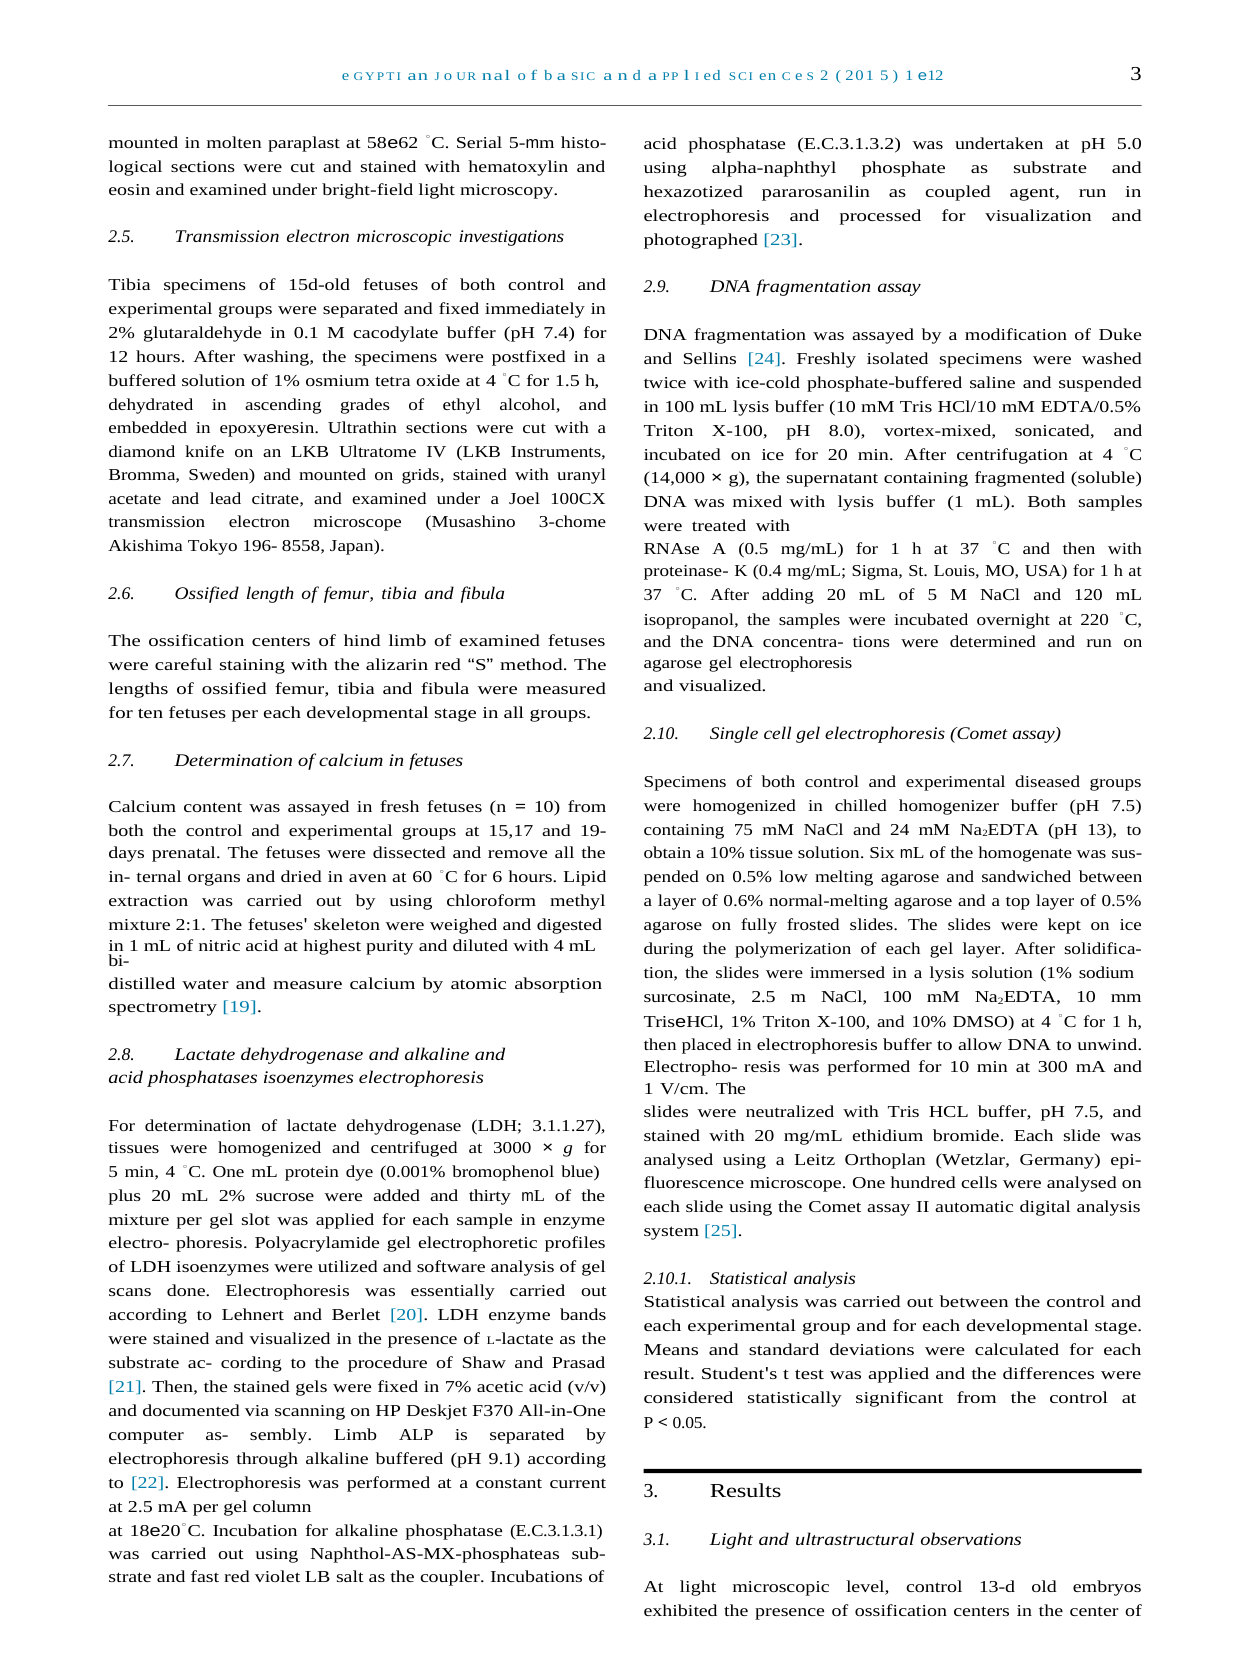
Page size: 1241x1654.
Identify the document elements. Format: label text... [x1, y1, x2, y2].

picture [460, 72, 465, 80]
text For determination of lactate dehydrogenase (LDH; 3.1.1.27), tissues were homogenized and centrifuged at 3000 × g for 5 min, 4 ◦C. One mL protein dye (0.001% bromophenol blue) [108, 1116, 606, 1182]
subtitle Light and ultrastructural observations [643, 1528, 1153, 1549]
picture [605, 73, 611, 80]
subtitle Transmission electron microscopic investigations [108, 226, 610, 247]
picture [376, 72, 383, 80]
text acid phosphatase (E.C.3.1.3.2) was undertaken at pH 5.0 using alpha-naphthyl phosphate as substrate and hexazotized pararosanilin as coupled agent, run in electrophoresis and processed for visualization and photographed [23]. [643, 134, 1142, 249]
subtitle Determination of calcium in fetuses [108, 749, 610, 770]
text dehydrated in ascending grades of ethyl alcohol, and embedded in epoxyeresin. Ultrathin sections were cut with a diamond knife on an LKB Ultratome IV (LKB Instruments, Bromma, Sweden) and mounted on grids, stained with uranyl acetate and lead citrate, and examined under a Joel 100CX transmission electron microscope (Musashino 3-chome Akishima Tokyo 196- 8558, Japan). [108, 394, 606, 555]
picture [867, 70, 871, 80]
subtitle Single cell gel electrophoresis (Comet assay) [643, 723, 1153, 743]
text Tibia specimens of 15d-old fetuses of both control and experimental groups were separated and fixed immediately in 2% glutaraldehyde in 0.1 M cacodylate buffer (pH 7.4) for 12 hours. After washing, the specimens were postfixed in a buffered solution of 1% osmium tetra oxide at 4 ◦C for 1.5 h, [108, 271, 606, 391]
picture [158, 1476, 162, 1490]
picture [721, 1225, 728, 1231]
picture [782, 72, 789, 80]
text surcosinate, 2.5 m NaCl, 100 mM Na2EDTA, 10 mm TriseHCl, 1% Triton X-100, and 10% DMSO) at 4 ◦C for 1 h, then placed in electrophoresis buffer to allow DNA to unwind. Electropho- resis was performed for 10 min at 300 mA and 1 V/cm. The [643, 987, 1142, 1098]
subtitle DNA fragmentation assay [643, 276, 1153, 296]
text at 18e20◦C. Incubation for alkaline phosphatase (E.C.3.1.3.1) [108, 1521, 610, 1540]
text in 1 mL of nitric acid at highest purity and diluted with 4 mL bi- [108, 939, 610, 969]
picture [633, 70, 639, 80]
subtitle Results [643, 1472, 1153, 1501]
text mounted in molten paraplast at 58e62 ◦C. Serial 5-mm histo- logical sections were cut and stained with hematoxylin and eosin and examined under bright-field light microscopy. [108, 131, 606, 199]
text Statistical analysis was carried out between the control and each experimental group and for each developmental stage. Means and standard deviations were calculated for each result. Student's t test was applied and the differences were considered statistically significant from the control at [643, 1289, 1142, 1408]
text e gypti an j o ur nal o f b a sic a n d a pp l i ed sci en c e s 2 ( 201 5 ) 1 e12 3 [342, 62, 1153, 85]
picture [354, 72, 361, 80]
text Specimens of both control and experimental diseased groups were homogenized in chilled homogenizer buffer (pH 7.5) containing 75 mM NaCl and 24 mM Na2EDTA (pH 13), to obtain a 10% tissue solution. Six mL of the homogenate was sus- pended on 0.5% low melting agarose and sandwiched between a layer of 0.6% normal-melting agarose and a top layer of 0.5% agarose on fully frosted slides. The slides were kept on ice during the polymerization of each gel layer. After solidifica- tion, the slides were immersed in a lysis solution (1% sodium [643, 771, 1142, 982]
text P < 0.05. [643, 1410, 1153, 1433]
picture [671, 72, 678, 80]
text The ossification centers of hind limb of examined fetuses were careful staining with the alizarin red “S” method. The lengths of ossified femur, tibia and fibula were measured for ten fetuses per each developmental stage in all groups. [108, 631, 606, 722]
text plus 20 mL 2% sucrose were added and thirty mL of the mixture per gel slot was applied for each sample in enzyme electro- phoresis. Polyacrylamide gel electrophoretic profiles of LDH isoenzymes were utilized and software analysis of gel scans done. Electrophoresis was essentially carried out according to Lehnert and Berlet [20]. LDH enzyme bands were stained and visualized in the presence of L-lactate as the substrate ac- cording to the procedure of Shaw and Prasad [21]. Then, the stained gels were fixed in 7% acetic acid (v/v) and documented via scanning on HP Deskjet F370 All-in-One computer as- sembly. Limb ALP is separated by electrophoresis through alkaline buffered (pH 9.1) according to [22]. Electrophoresis was performed at a constant current at 2.5 mA per gel column [108, 1185, 606, 1516]
picture [545, 70, 549, 80]
picture [731, 1224, 735, 1238]
subtitle Lactate dehydrogenase and alkaline and acid phosphatases isoenzymes electrophoresis [108, 1044, 542, 1088]
text slides were neutralized with Tris HCL buffer, pH 7.5, and stained with 20 mg/mL ethidium bromide. Each slide was analysed using a Leitz Orthoplan (Wetzlar, Germany) epi- fluorescence microscope. One hundred cells were analysed on each slide using the Comet assay II automatic digital analysis system [25]. [643, 1101, 1142, 1240]
text RNAse A (0.5 mg/mL) for 1 h at 37 ◦C and then with proteinase- K (0.4 mg/mL; Sigma, St. Louis, MO, USA) for 1 h at 37 ◦C. After adding 20 mL of 5 M NaCl and 120 mL isopropanol, the samples were incubated overnight at 220 ◦C, and the DNA concentra- tions were determined and run on agarose gel electrophoresis [643, 537, 1142, 672]
text Calcium content was assayed in fresh fetuses (n = 10) from both the control and experimental groups at 15,17 and 19-days prenatal. The fetuses were dissected and remove all the in- ternal organs and dried in aven at 60 ◦C for 6 hours. Lipid extraction was carried out by using chloroform methyl mixture 2:1. The fetuses' skeleton were weighed and digested [108, 795, 606, 936]
text DNA fragmentation was assayed by a modification of Duke and Sellins [24]. Freshly isolated specimens were washed twice with ice-cold phosphate-buffered saline and suspended in 100 mL lysis buffer (10 mM Tris HCl/10 mM EDTA/0.5% Triton X-100, pH 8.0), vortex-mixed, sonicated, and incubated on ice for 20 min. After centrifugation at 4 ◦C (14,000 × g), the supernatant containing fragmented (soluble) DNA was mixed with lysis buffer (1 mL). Both samples were treated with [643, 321, 1142, 537]
text distilled water and measure calcium by atomic absorption spectrometry [19]. [108, 974, 610, 1016]
subtitle Statistical analysis [643, 1267, 1153, 1288]
picture [386, 72, 394, 78]
subtitle Ossified length of femur, tibia and fibula [108, 583, 610, 603]
picture [434, 72, 439, 80]
picture [714, 70, 719, 80]
text and visualized. [643, 676, 1153, 695]
text was carried out using Naphthol-AS-MX-phosphateas sub- strate and fast red violet LB salt as the coupler. Incubations of [108, 1543, 606, 1586]
